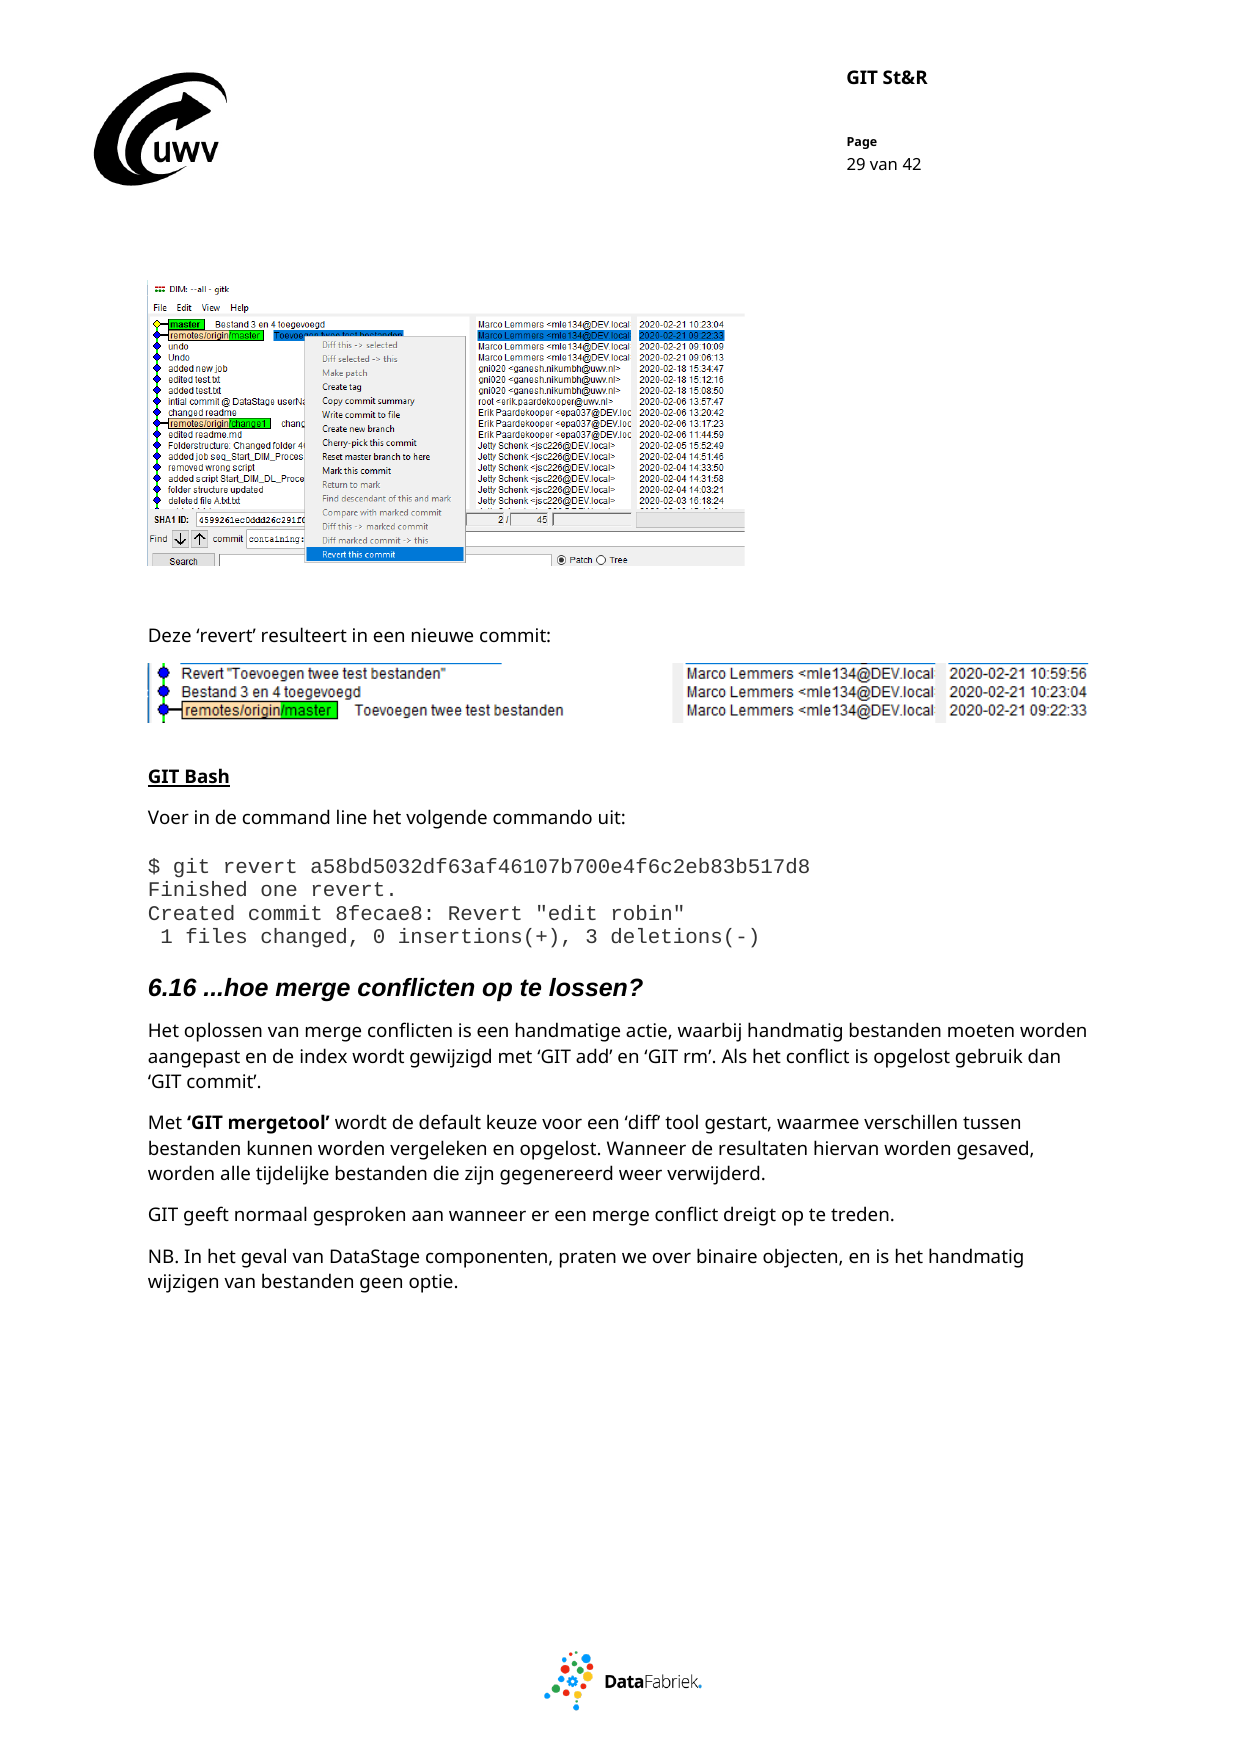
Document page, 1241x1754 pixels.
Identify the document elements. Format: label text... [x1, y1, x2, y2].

text GIT geeft normaal gesproken aan wanneer er een merge conflict dreigt op te treden. [148, 1202, 1093, 1227]
text Het oplossen van merge conflicten is een handmatige actie, waarbij handmatig bestanden moeten worden aangepast en de index wordt gewijzigd met ‘GIT add’ en ‘GIT rm’. Als het conflict is opgelost gebruik dan ‘GIT commit’. [148, 1017, 1093, 1094]
text Met ‘GIT mergetool’ wordt de default keuze voor een ‘diff’ tool gestart, waarmee verschillen tussen bestanden kunnen worden vergeleken en opgelost. Wanneer de resultaten hiervan worden gesaved, worden alle tijdelijke bestanden die zijn gegenereerd weer verwijderd. [148, 1109, 1093, 1186]
text Finished one revert. [148, 879, 1093, 903]
picture [534, 1638, 712, 1732]
picture [147, 280, 745, 566]
text Created commit 8fecae8: Revert "edit robin" [148, 903, 1093, 927]
picture [79, 52, 589, 222]
text GIT Bash [148, 763, 1093, 789]
picture [147, 663, 1093, 723]
text Voer in de command line het volgende commando uit: [148, 804, 1093, 856]
text $ git revert a58bd5032df63af46107b700e4f6c2eb83b517d8 [148, 856, 1093, 879]
subtitle 6.16 ...hoe merge conflicten op te lossen? [148, 975, 1093, 1002]
text Deze ‘revert’ resulteert in een nieuwe commit: [148, 623, 1093, 648]
text NB. In het geval van DataStage componenten, praten we over binaire objecten, en is het handmatig wijzigen van bestanden geen optie. [148, 1243, 1093, 1294]
text 1 files changed, 0 insertions(+), 3 deletions(-) [148, 927, 1093, 950]
